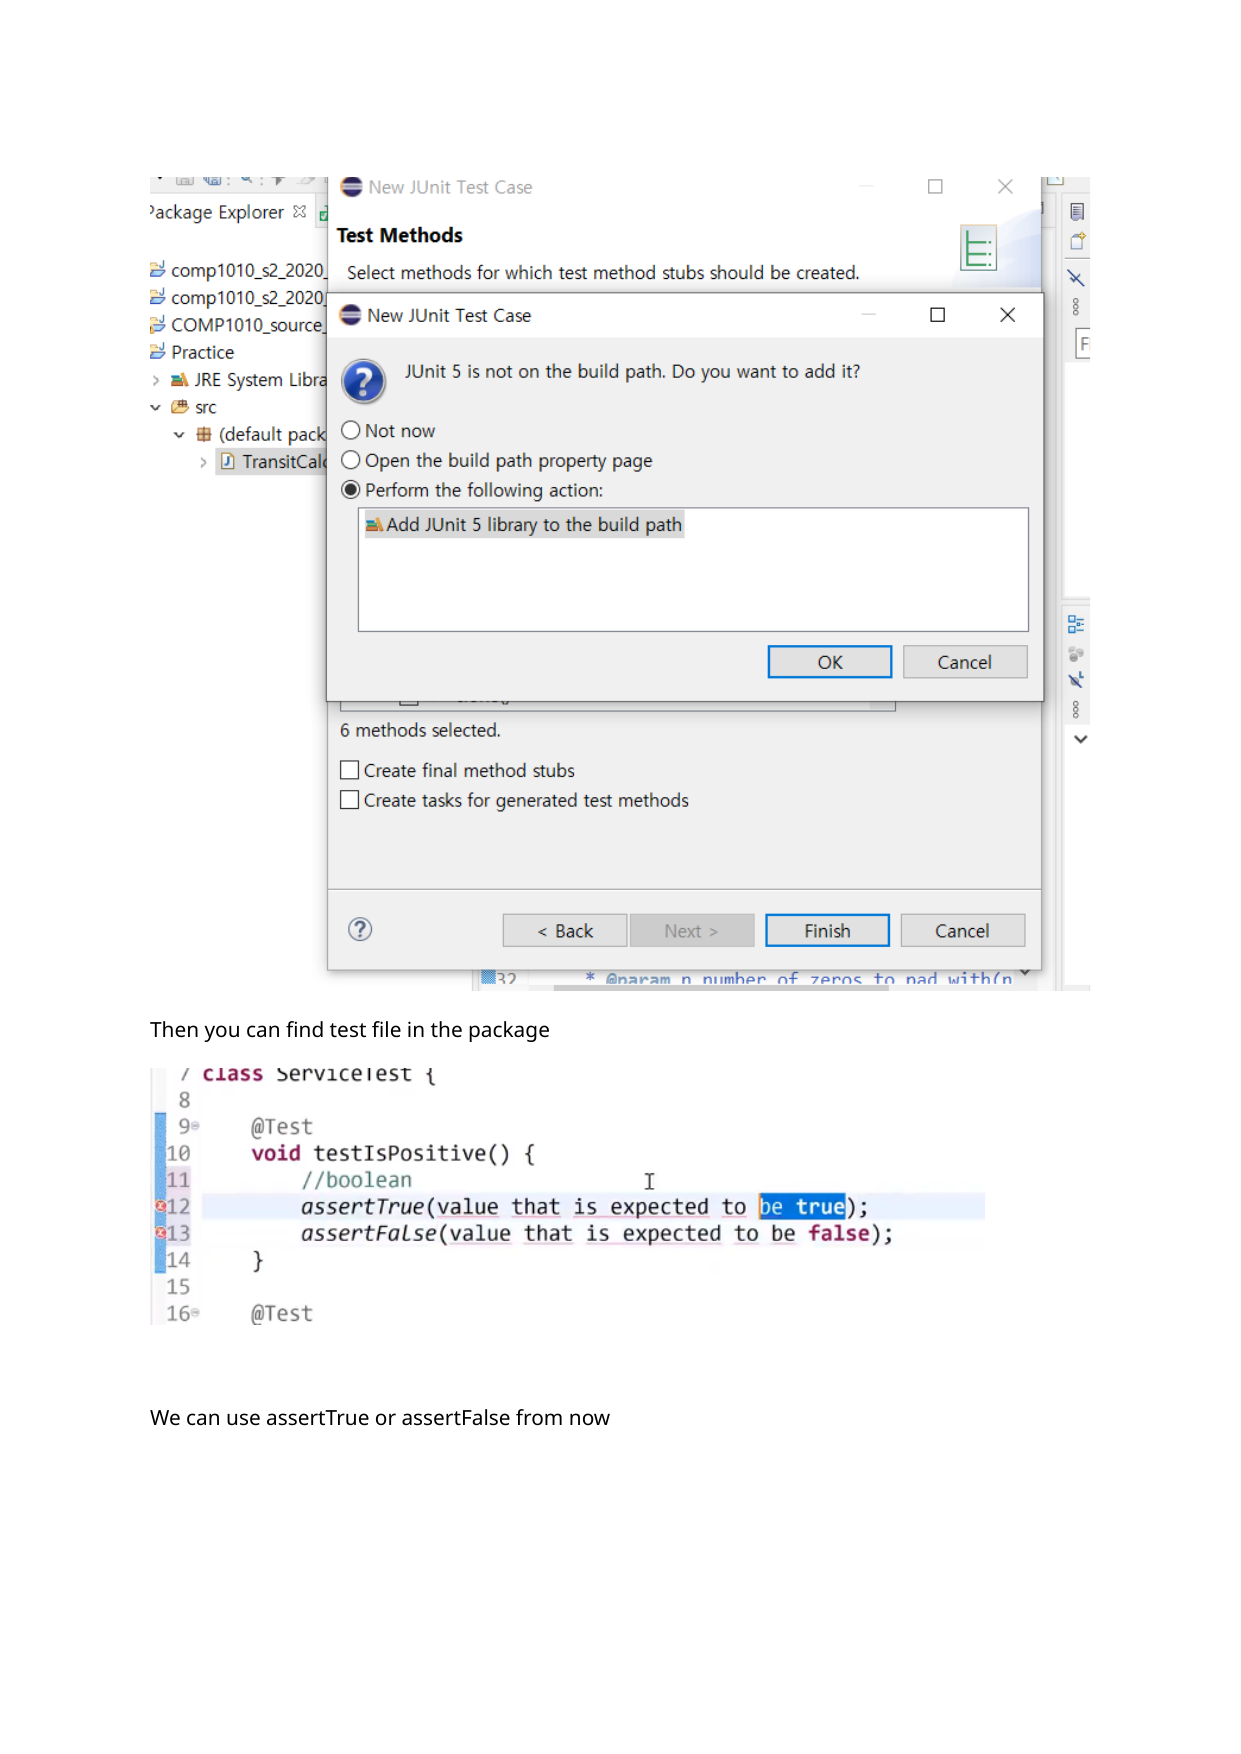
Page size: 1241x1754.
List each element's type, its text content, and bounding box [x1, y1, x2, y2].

text Then you can find test file in the package [150, 1015, 1090, 1044]
picture [150, 177, 1091, 991]
picture [150, 1068, 986, 1325]
text We can use assertTrue or assertFalse from now [150, 1403, 1090, 1432]
